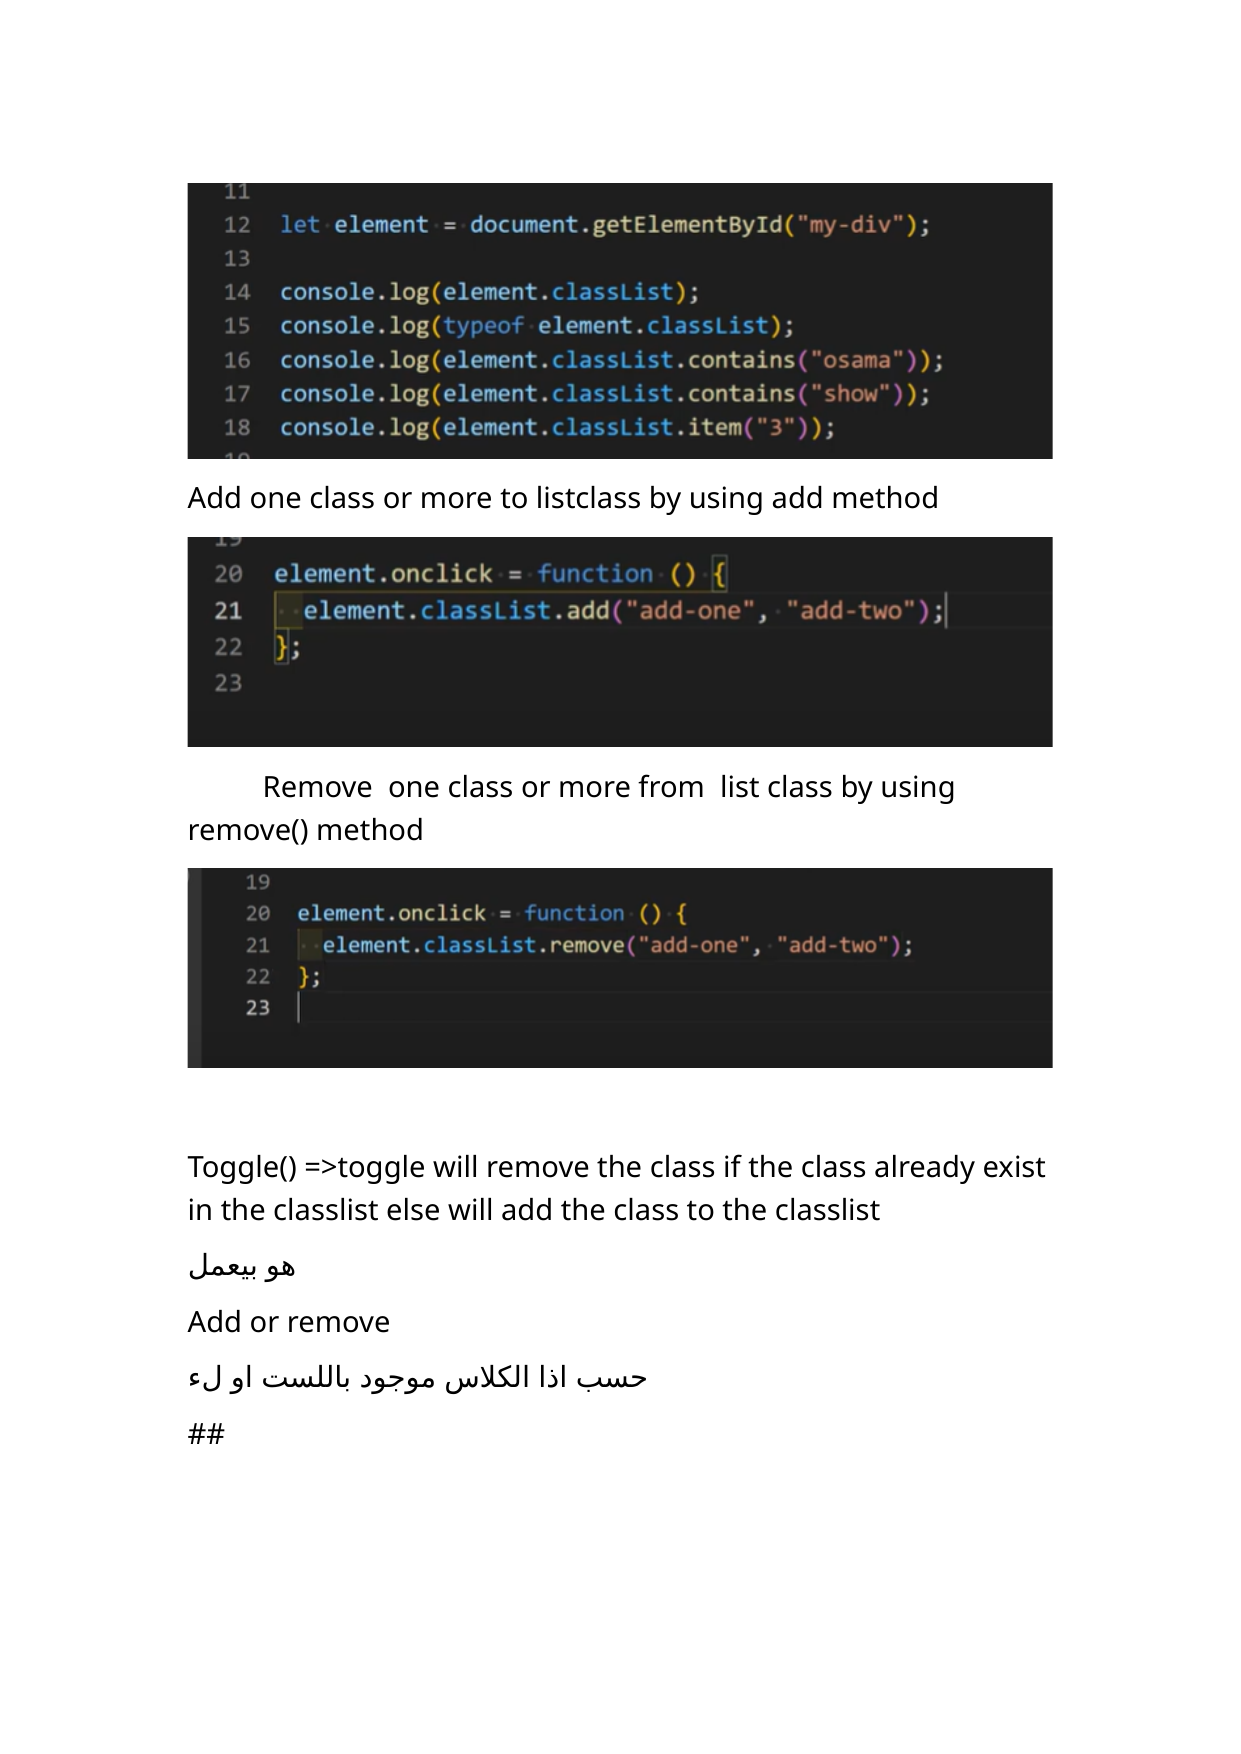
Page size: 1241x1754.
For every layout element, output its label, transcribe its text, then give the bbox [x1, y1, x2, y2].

text Remove one class or more from list class by using remove() method [187, 766, 1053, 848]
picture [187, 183, 1053, 459]
text Add or remove [187, 1301, 1053, 1341]
text ## [187, 1413, 1053, 1453]
text حسب اذا الكلاس موجود باللست او لء [187, 1361, 1053, 1394]
text هو بيعمل [187, 1248, 1053, 1282]
text Add one class or more to listclass by using add method [187, 478, 1053, 517]
text Toggle() =>toggle will remove the class if the class already exist in the classlist else will add the class to the classlist [187, 1146, 1053, 1228]
picture [187, 537, 1053, 747]
picture [187, 868, 1053, 1068]
